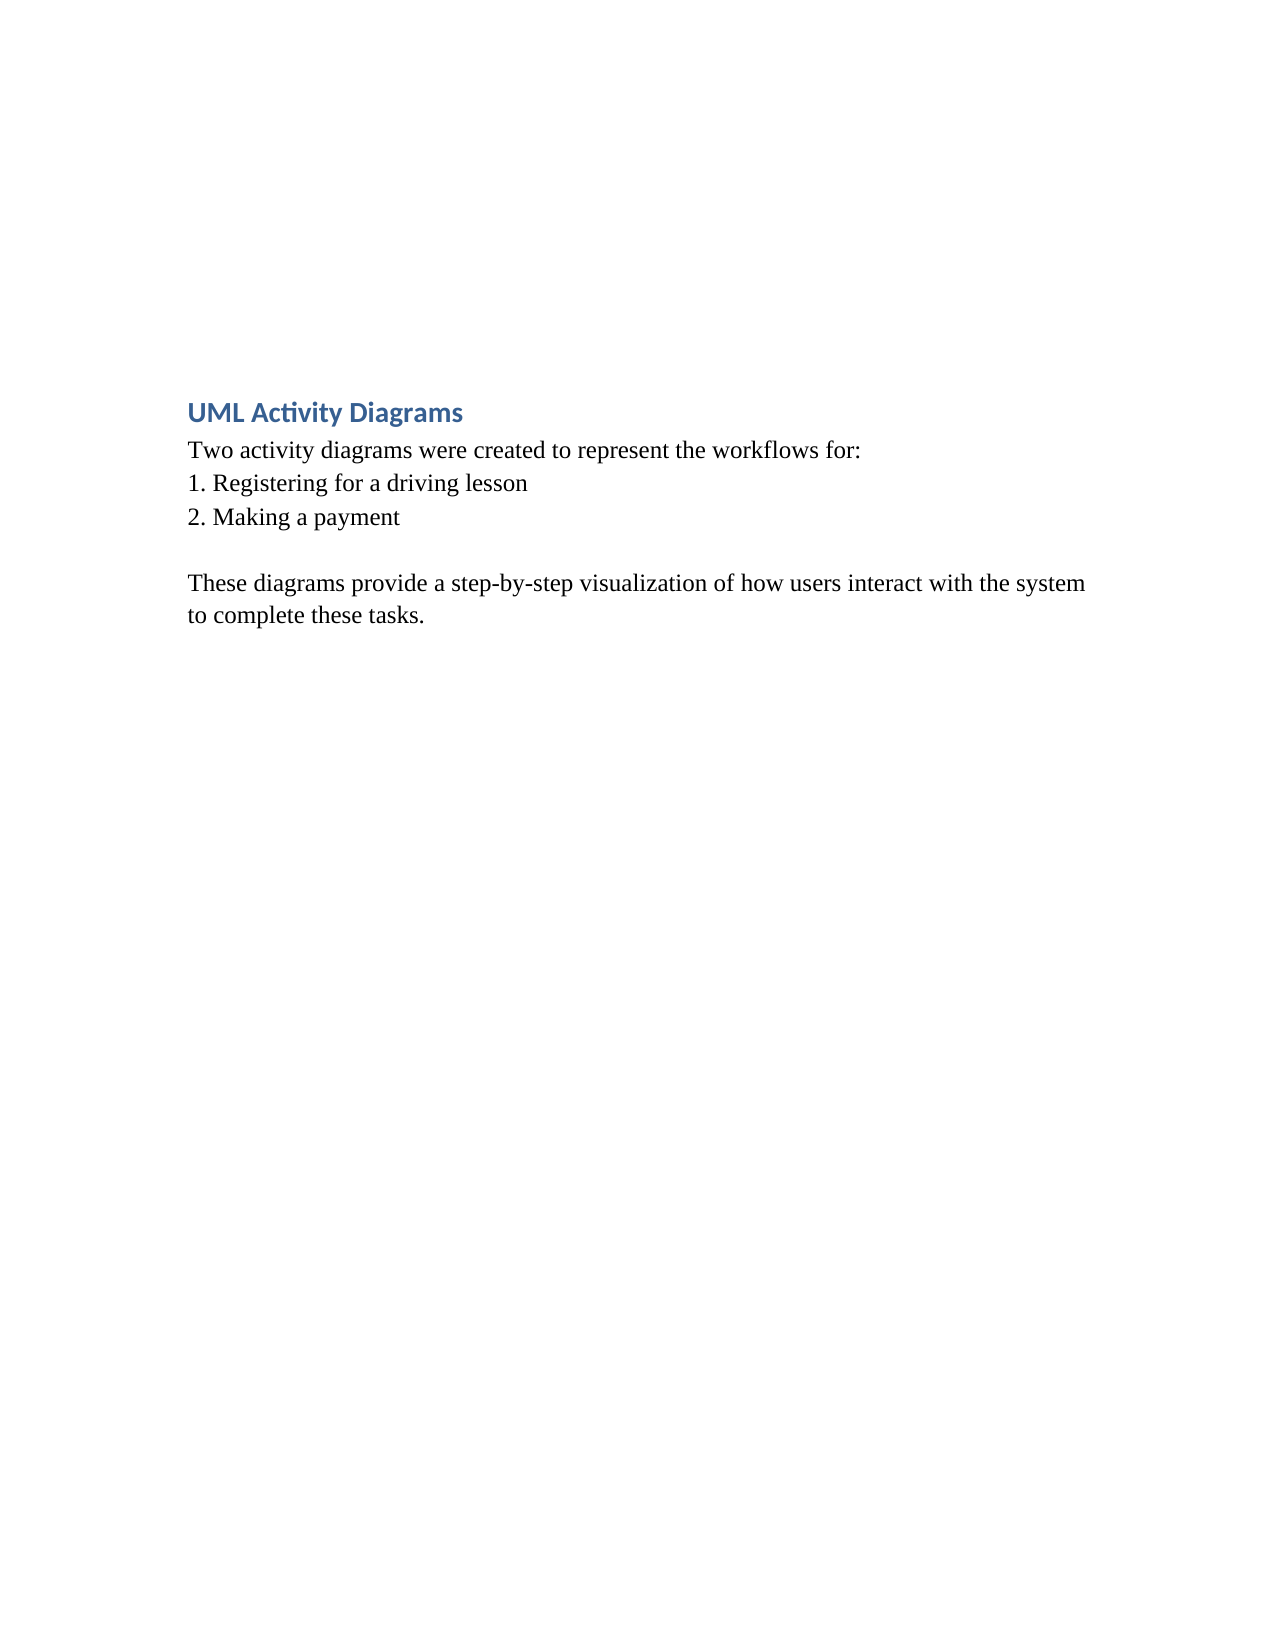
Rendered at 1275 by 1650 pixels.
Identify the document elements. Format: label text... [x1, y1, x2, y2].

subtitle UML Activity Diagrams [187, 394, 1087, 430]
text Two activity diagrams were created to represent the workflows for: 1. Registering for a driving lesson 2. Making a payment These diagrams provide a step-by-step visualization of how users interact with the system to complete these tasks. [187, 436, 1087, 629]
